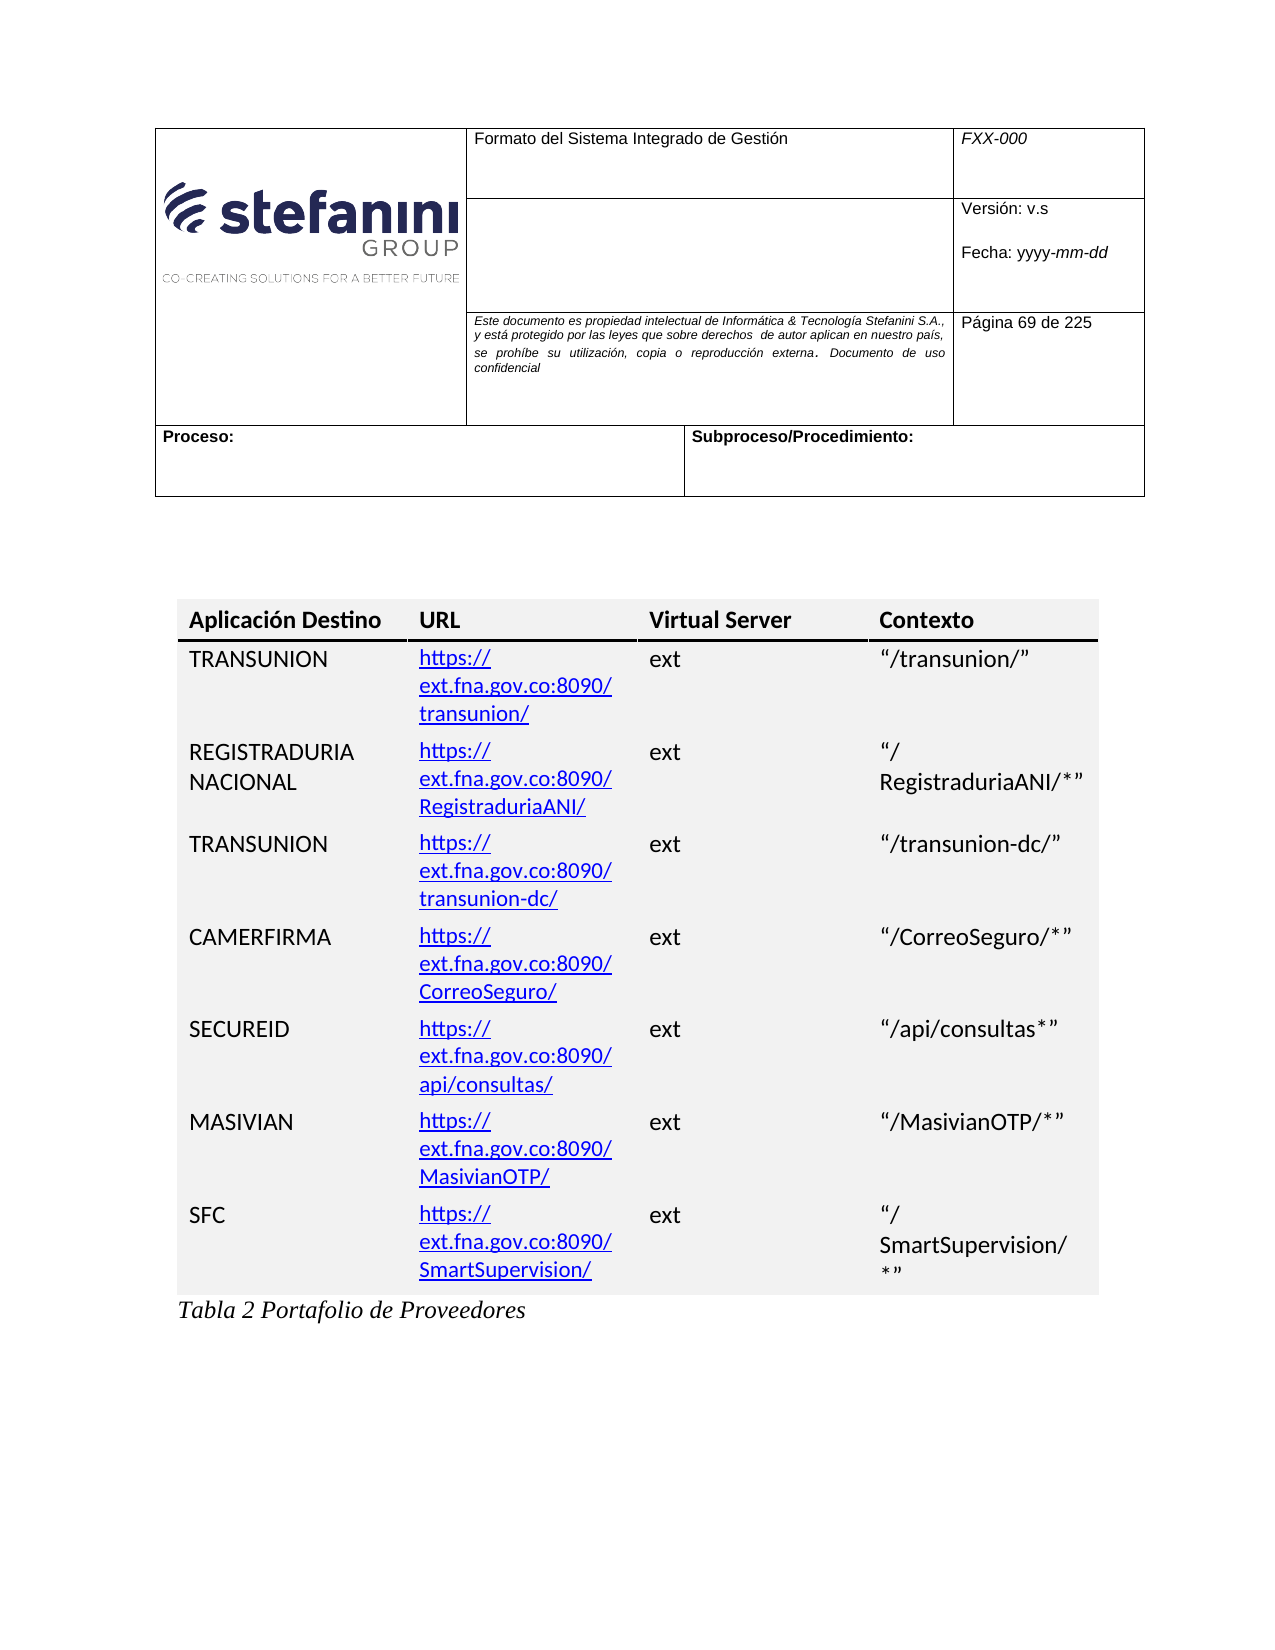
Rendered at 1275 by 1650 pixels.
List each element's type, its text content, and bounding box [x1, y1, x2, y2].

table_header Contexto [869, 600, 1098, 638]
table_header Virtual Server [638, 600, 868, 638]
table_cell “/transunion-dc/” [869, 825, 1098, 916]
table_cell “/RegistraduriaANI/*” [869, 732, 1098, 824]
table_cell “/CorreoSeguro/*” [869, 917, 1098, 1009]
picture [162, 182, 460, 286]
table_cell https://ext.fna.gov.co:8090/MasivianOTP/ [408, 1103, 637, 1194]
text Tabla 2 Portafolio de Proveedores [177, 1295, 1098, 1324]
table_cell “/transunion/” [869, 642, 1098, 731]
table_cell https://ext.fna.gov.co:8090/RegistraduriaANI/ [408, 732, 637, 824]
table_cell SECUREID [178, 1010, 407, 1101]
table_cell TRANSUNION [178, 642, 407, 731]
table_header Aplicación Destino [178, 600, 407, 638]
table_cell “/api/consultas*” [869, 1010, 1098, 1101]
table_cell https://ext.fna.gov.co:8090/SmartSupervision/ [408, 1195, 637, 1294]
table_cell SFC [178, 1195, 407, 1294]
table_header URL [408, 600, 637, 638]
table_cell ext [638, 1195, 868, 1294]
table_cell https://ext.fna.gov.co:8090/CorreoSeguro/ [408, 917, 637, 1009]
table_cell MASIVIAN [178, 1103, 407, 1194]
table_cell ext [638, 917, 868, 1009]
table_cell https://ext.fna.gov.co:8090/api/consultas/ [408, 1010, 637, 1101]
table_cell ext [638, 642, 868, 731]
table_cell ext [638, 732, 868, 824]
table_cell TRANSUNION [178, 825, 407, 916]
table_cell ext [638, 825, 868, 916]
table_cell REGISTRADURIA NACIONAL [178, 732, 407, 824]
table_cell ext [638, 1010, 868, 1101]
table_cell CAMERFIRMA [178, 917, 407, 1009]
table_cell https://ext.fna.gov.co:8090/transunion/ [408, 642, 637, 731]
table_cell “/MasivianOTP/*” [869, 1103, 1098, 1194]
table_cell https://ext.fna.gov.co:8090/transunion-dc/ [408, 825, 637, 916]
table_cell “/SmartSupervision/*” [869, 1195, 1098, 1294]
table_cell ext [638, 1103, 868, 1194]
